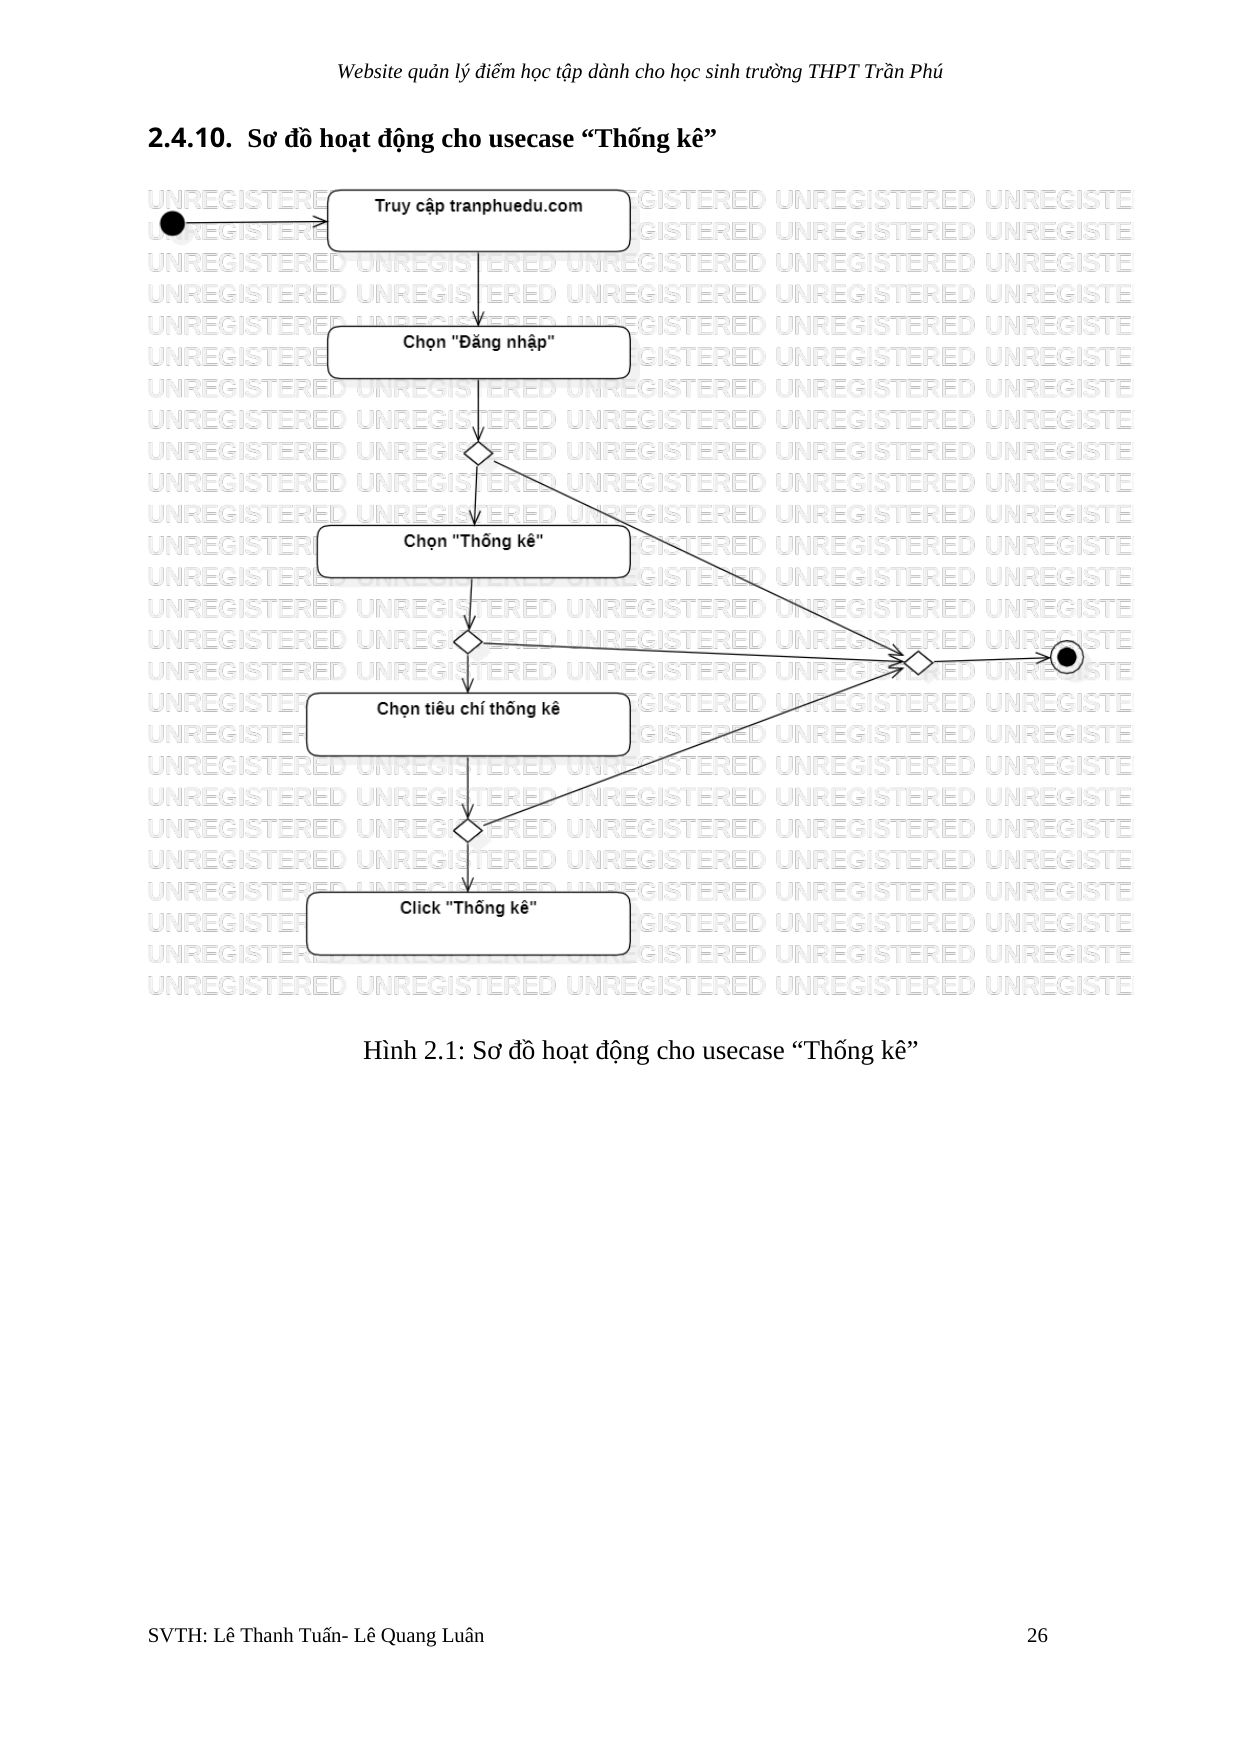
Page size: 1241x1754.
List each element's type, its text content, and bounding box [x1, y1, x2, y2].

picture [147, 177, 1135, 1007]
subtitle Sơ đồ hoạt động cho usecase “Thống kê” [148, 118, 1134, 155]
subtitle Sơ đồ hoạt động cho usecase “Thống kê” [148, 1034, 1134, 1065]
